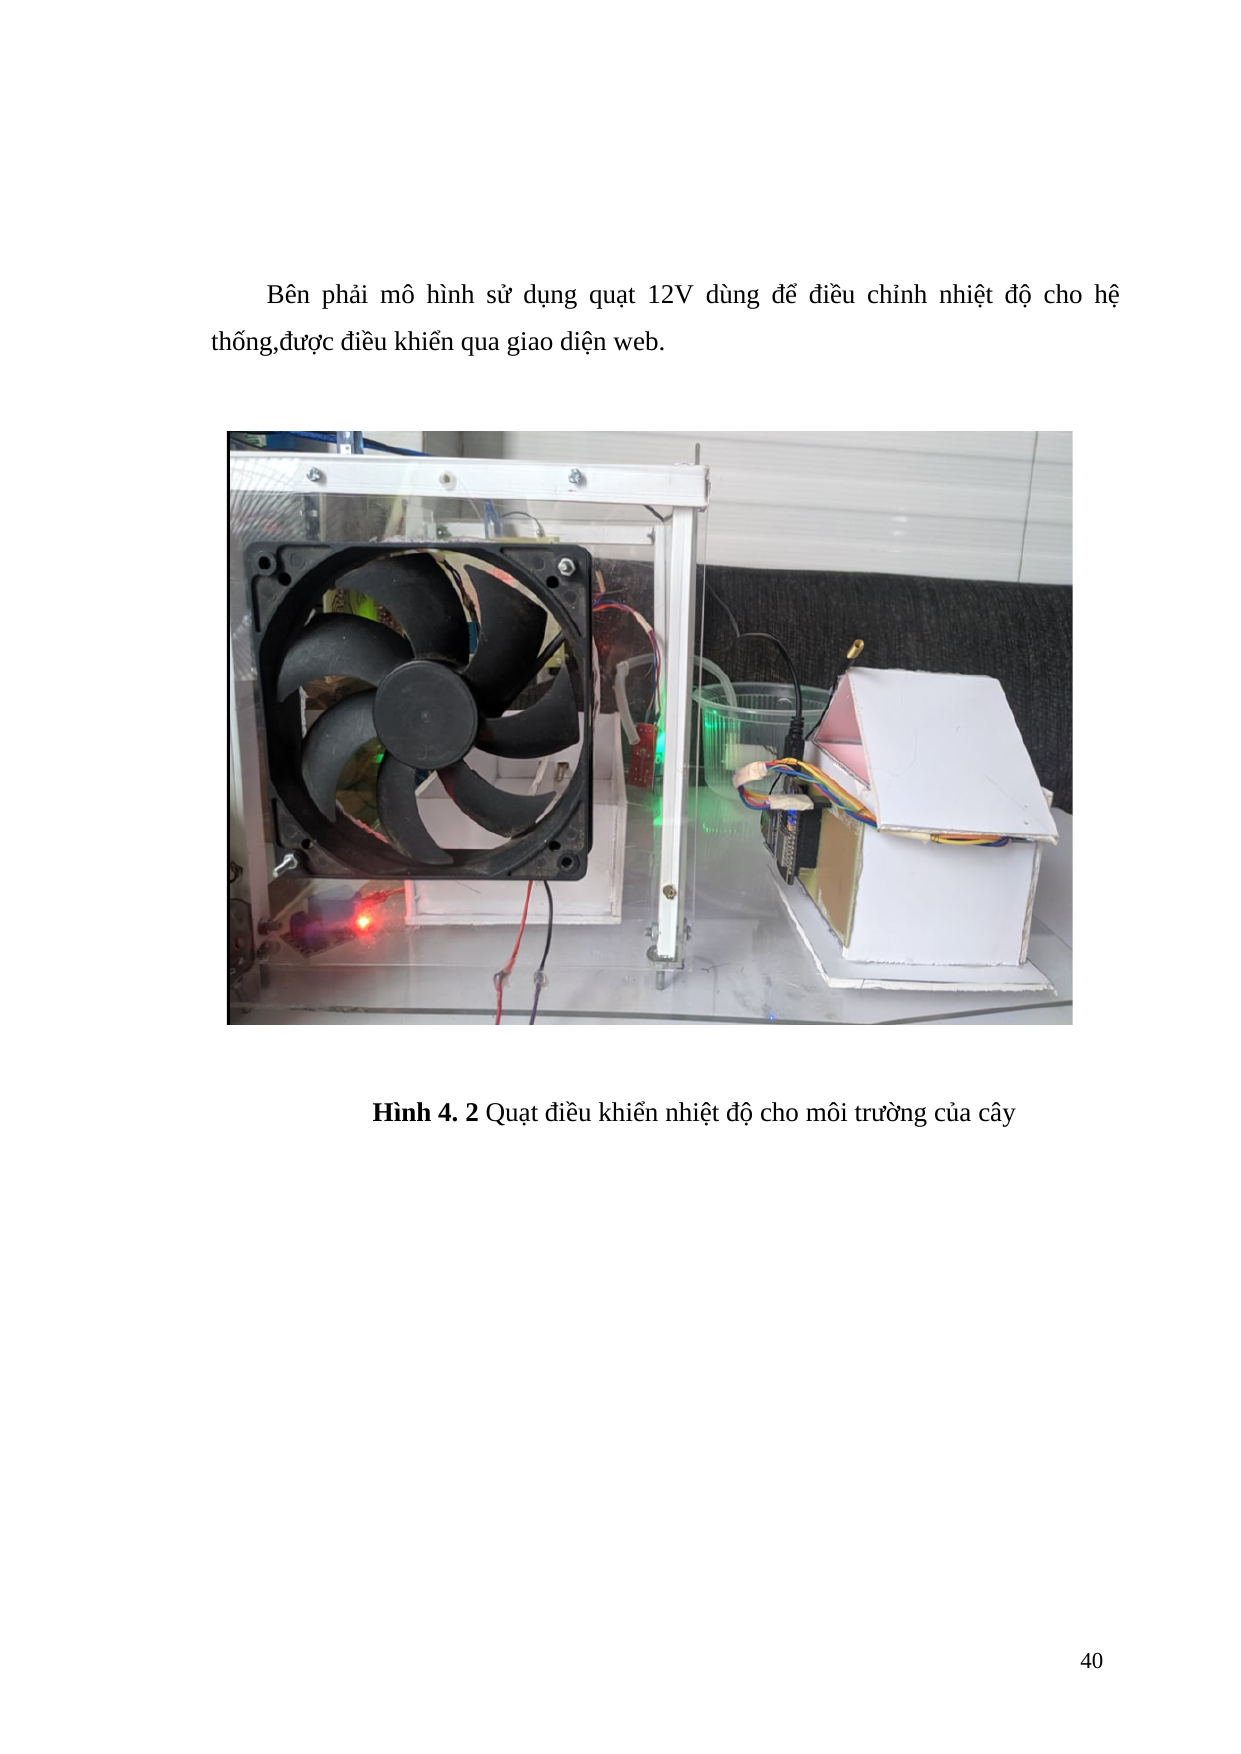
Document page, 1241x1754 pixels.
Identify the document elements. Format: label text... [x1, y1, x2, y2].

text Hình 4. 2 Quạt điều khiển nhiệt độ cho môi trường của cây [211, 1096, 1122, 1128]
picture [226, 431, 1073, 1025]
text Bên phải mô hình sử dụng quạt 12V dùng để điều chỉnh nhiệt độ cho hệ thống,được điều khiển qua giao diện web. [211, 278, 1122, 356]
